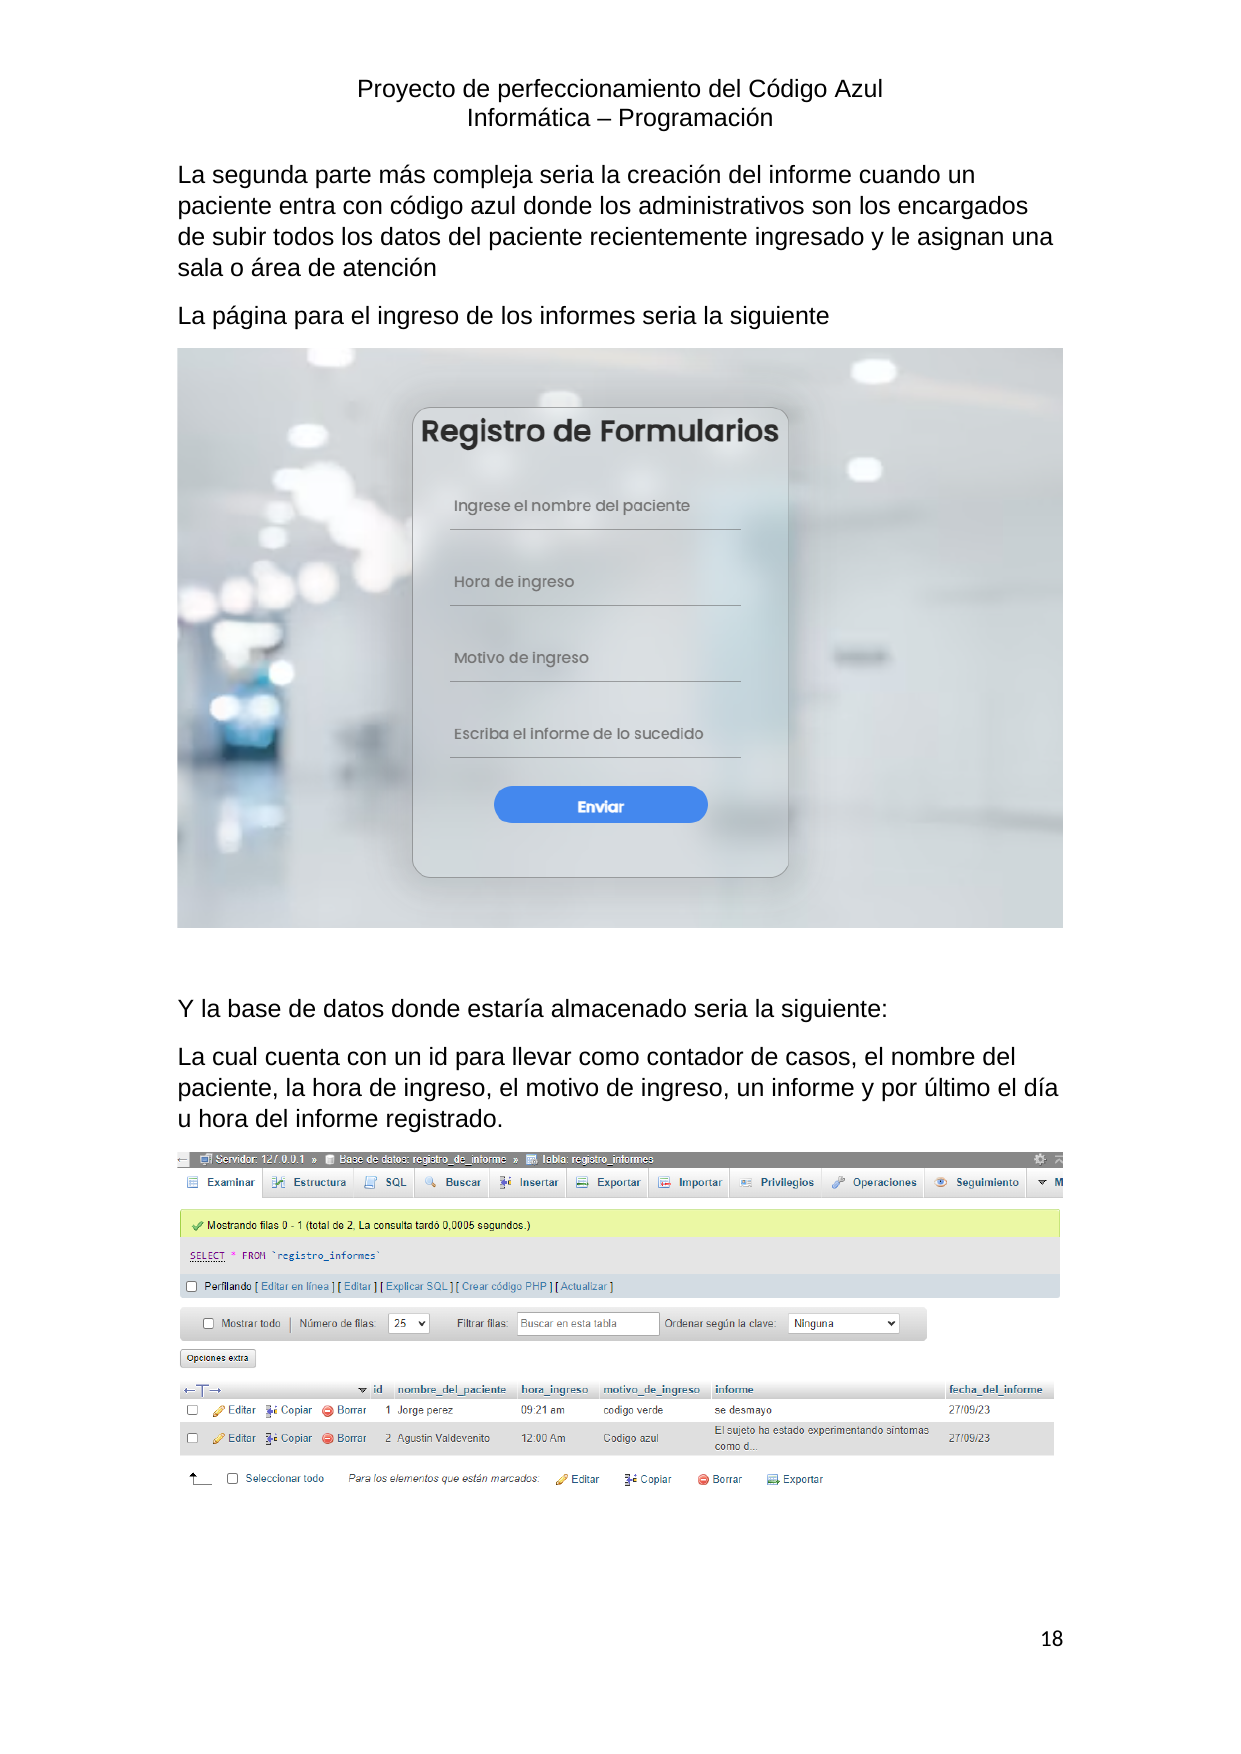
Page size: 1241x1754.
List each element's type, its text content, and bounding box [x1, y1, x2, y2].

picture [177, 1152, 1063, 1493]
text La cual cuenta con un id para llevar como contador de casos, el nombre del paciente, la hora de ingreso, el motivo de ingreso, un informe y por último el día u hora del informe registrado. [177, 1042, 1063, 1133]
picture [177, 348, 1063, 928]
text La página para el ingreso de los informes seria la siguiente [177, 301, 1063, 329]
text La segunda parte más compleja seria la creación del informe cuando un paciente entra con código azul donde los administrativos son los encargados de subir todos los datos del paciente recientemente ingresado y le asignan una sala o área de atención [177, 160, 1063, 282]
text Y la base de datos donde estaría almacenado seria la siguiente: [177, 994, 1063, 1023]
